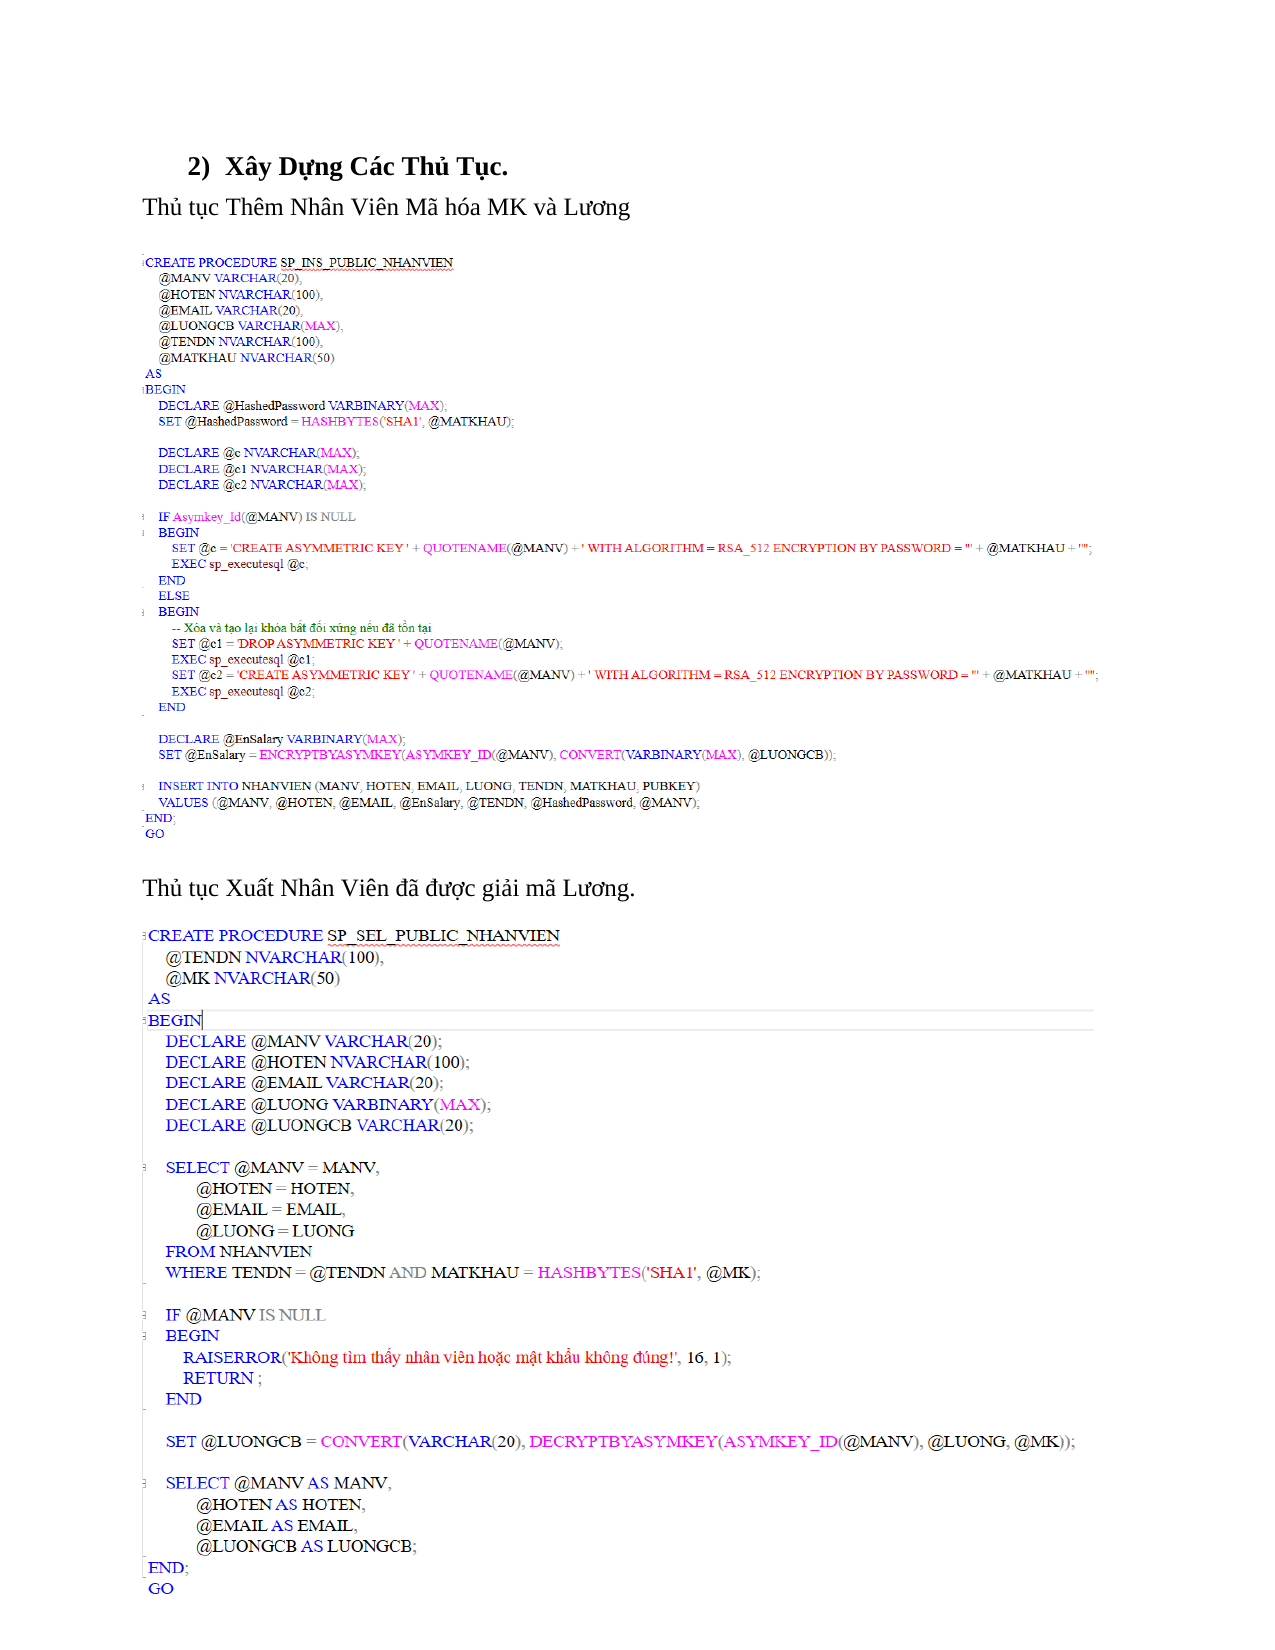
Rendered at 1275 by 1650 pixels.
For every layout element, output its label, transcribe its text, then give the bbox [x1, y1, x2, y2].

list Thủ tục Thêm Nhân Viên Mã hóa MK và Lương [142, 192, 1125, 221]
subtitle Xây Dựng Các Thủ Tục. [187, 150, 1125, 181]
picture [142, 918, 1094, 1606]
list Thủ tục Xuất Nhân Viên đã được giải mã Lương. [142, 873, 1125, 901]
picture [142, 253, 1118, 840]
